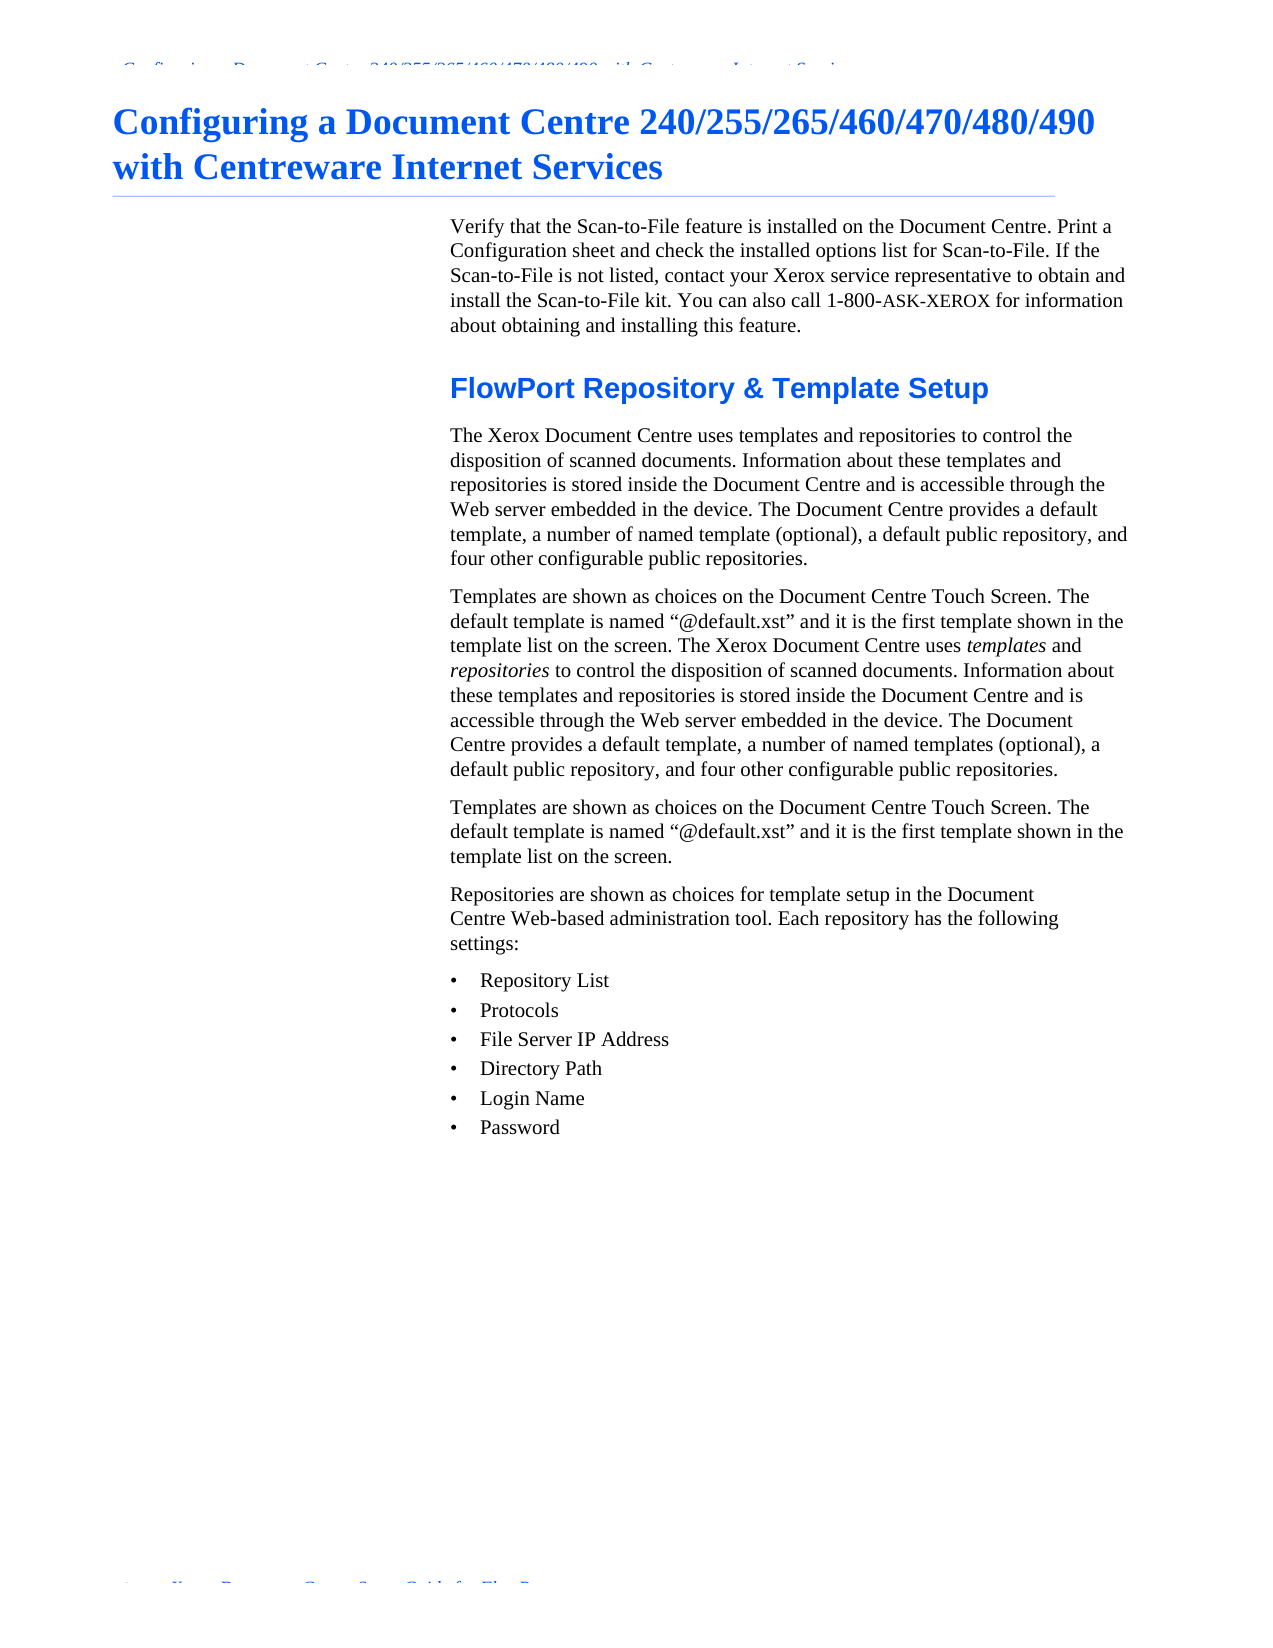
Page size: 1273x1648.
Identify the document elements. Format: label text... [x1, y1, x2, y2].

text The Xerox Document Centre uses templates and repositories to control the disposition of scanned documents. Information about these templates and repositories is stored inside the Document Centre and is accessible through the Web server embedded in the device. The Document Centre provides a default template, a number of named template (optional), a default public repository, and four other configurable public repositories. [450, 423, 1130, 570]
text Repositories are shown as choices for template setup in the Document Centre Web-based administration tool. Each repository has the following settings: [450, 882, 1095, 955]
list File Server IP Address [450, 1027, 1137, 1051]
list Directory Path [450, 1056, 1137, 1080]
subtitle FlowPort Repository & Template Setup [450, 371, 1137, 404]
list Protocols [450, 998, 1137, 1022]
subtitle Configuring a Document Centre 240/255/265/460/470/480/490 with Centreware Internet Services [112, 99, 1137, 188]
list Login Name [450, 1085, 1137, 1109]
text Verify that the Scan-to-File feature is installed on the Document Centre. Print a Configuration sheet and check the installed options list for Scan-to-File. If the Scan-to-File is not listed, contact your Xerox service representative to obtain and install the Scan-to-File kit. You can also call 1-800-ASK-XEROX for information about obtaining and installing this feature. [450, 214, 1127, 337]
text Templates are shown as choices on the Document Centre Touch Screen. The default template is named “@default.xst” and it is the first template shown in the template list on the screen. [450, 795, 1137, 868]
list Password [450, 1115, 1137, 1139]
text Templates are shown as choices on the Document Centre Touch Screen. The default template is named “@default.xst” and it is the first template shown in the template list on the screen. The Xerox Document Centre uses templates and repositories to control the disposition of scanned documents. Information about these templates and repositories is stored inside the Document Centre and is accessible through the Web server embedded in the device. The Document Centre provides a default template, a number of named templates (optional), a default public repository, and four other configurable public repositories. [450, 584, 1126, 781]
list Repository List [450, 968, 1137, 992]
